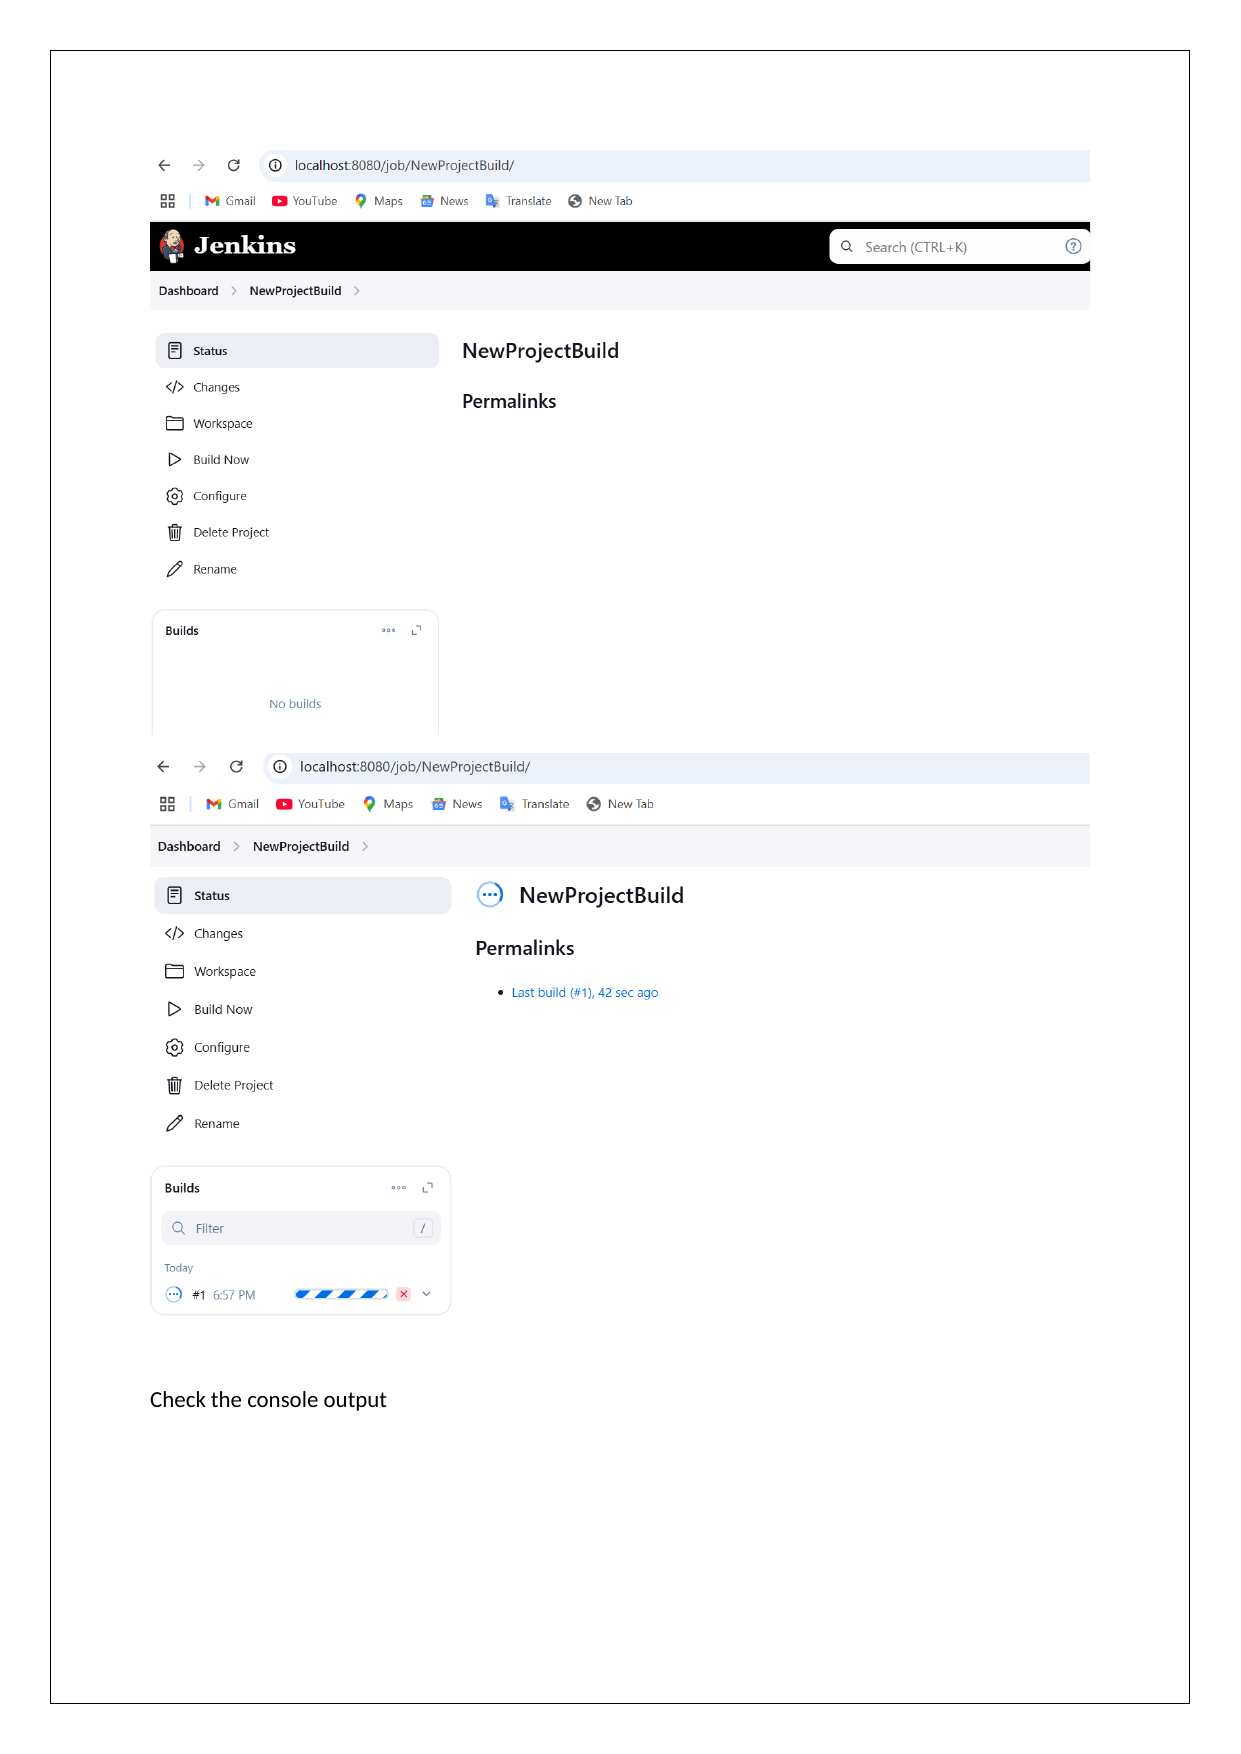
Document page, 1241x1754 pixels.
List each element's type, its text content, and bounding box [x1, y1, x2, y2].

text Check the console output [150, 1385, 1090, 1413]
picture [150, 150, 1091, 735]
picture [150, 753, 1091, 1366]
